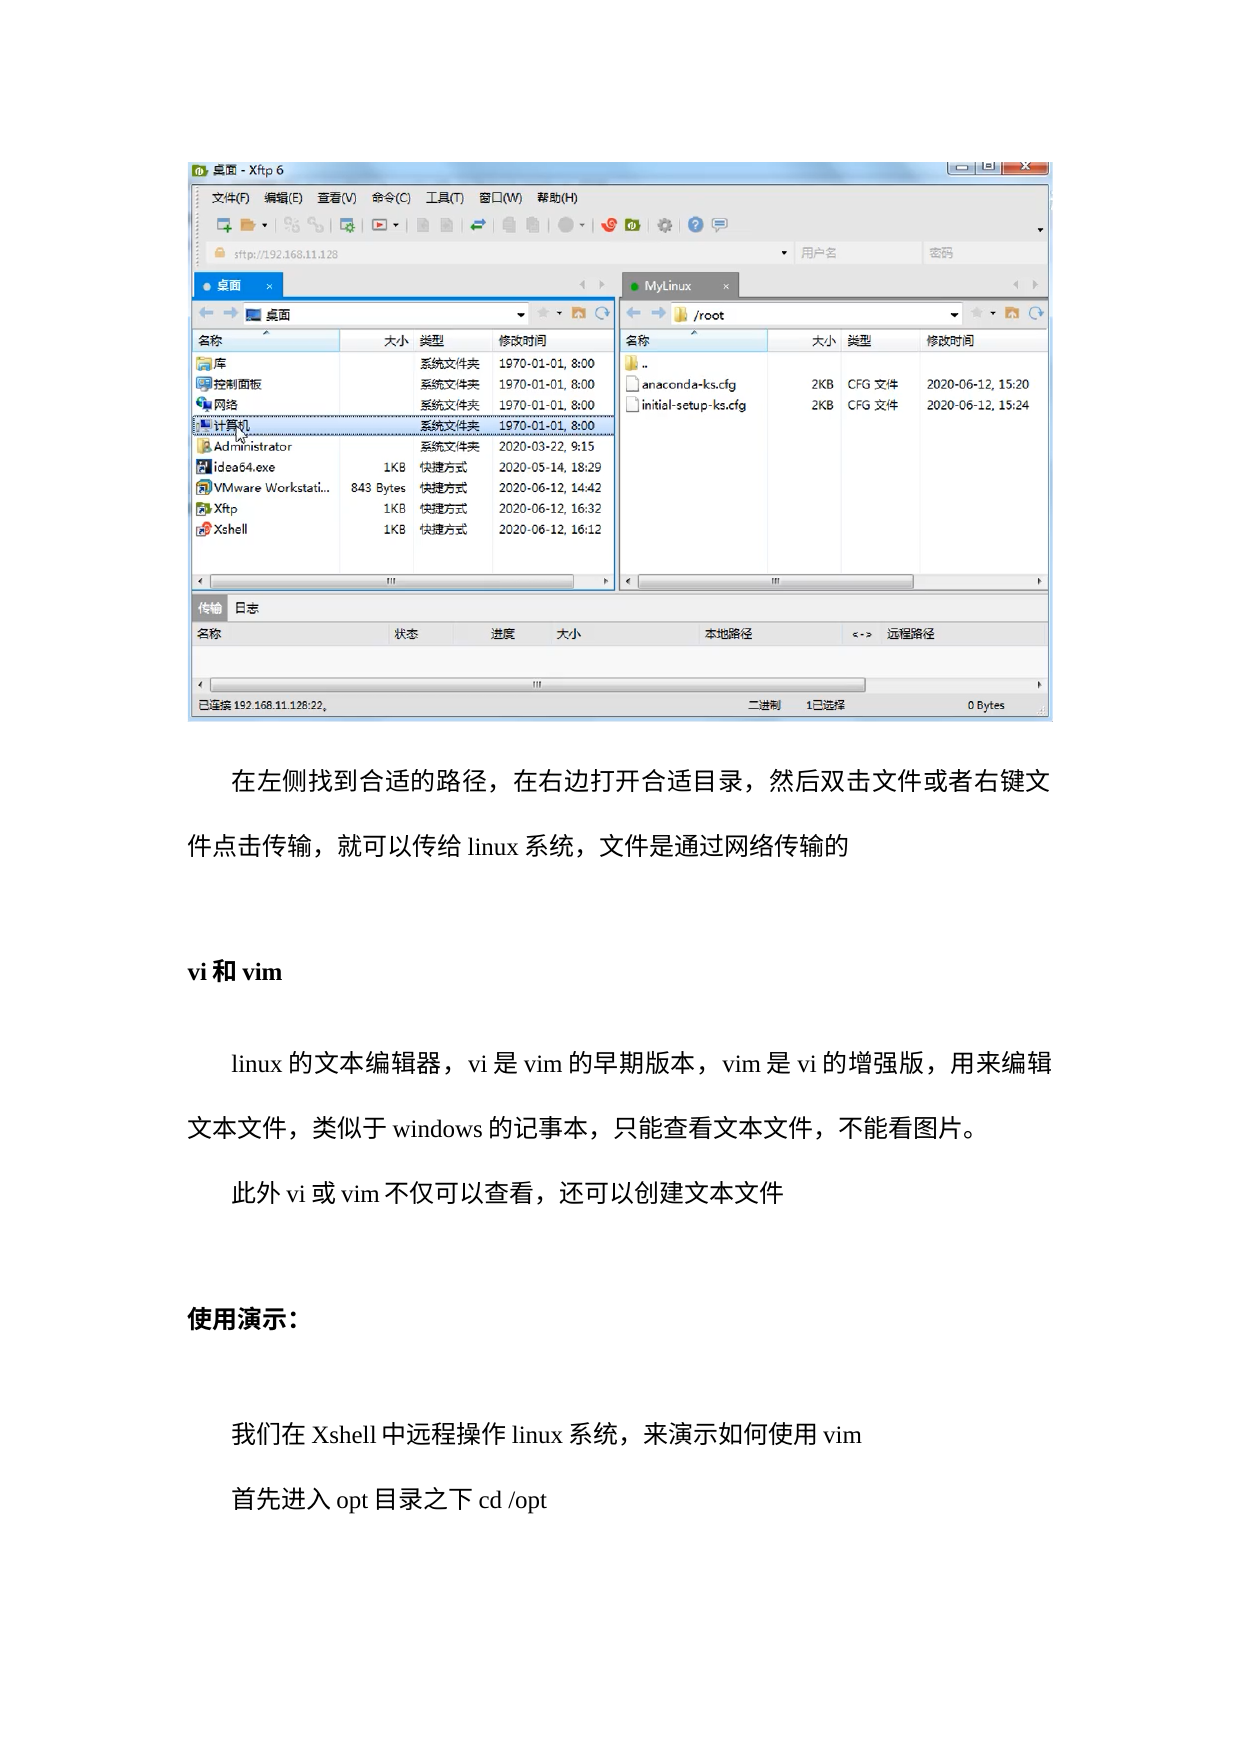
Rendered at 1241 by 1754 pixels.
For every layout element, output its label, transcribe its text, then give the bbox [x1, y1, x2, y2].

text 在左侧找到合适的路径，在右边打开合适目录，然后双击文件或者右键文件点击传输，就可以传给linux系统，文件是通过网络传输的 [187, 747, 1053, 877]
text 此外vi或vim不仅可以查看，还可以创建文本文件 [187, 1159, 1053, 1224]
text linux的文本编辑器，vi是vim的早期版本，vim是vi的增强版，用来编辑文本文件，类似于windows的记事本，只能查看文本文件，不能看图片。 [187, 1029, 1053, 1159]
subtitle 使用演示： [187, 1285, 1053, 1350]
picture [187, 162, 1053, 722]
text 首先进入opt目录之下cd /opt [187, 1465, 1053, 1530]
subtitle vi和vim [187, 937, 1053, 1002]
text 我们在Xshell中远程操作linux系统，来演示如何使用vim [187, 1400, 1053, 1465]
